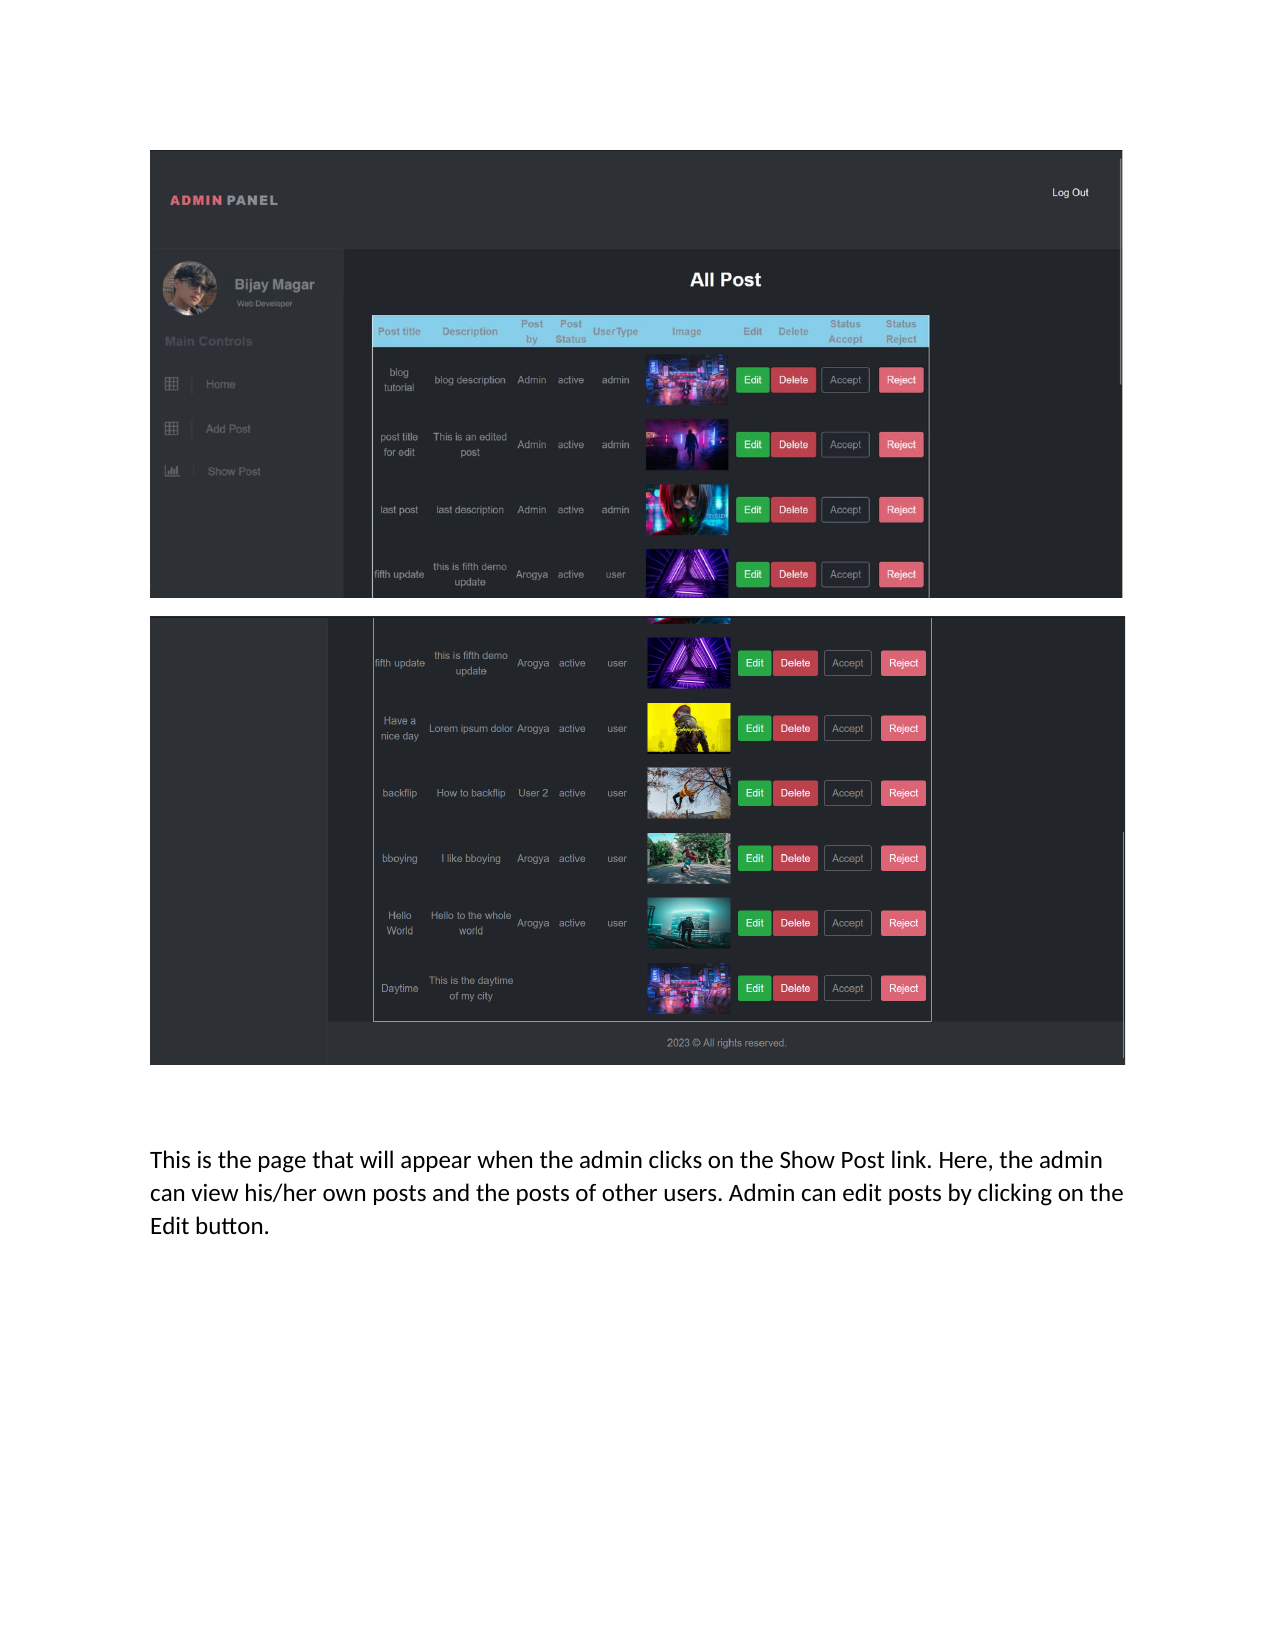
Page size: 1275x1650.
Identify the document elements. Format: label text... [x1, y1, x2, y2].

picture [150, 150, 1123, 598]
text This is the page that will appear when the admin clicks on the Show Post link. Here, the admin can view his/her own posts and the posts of other users. Admin can edit posts by clicking on the Edit button. [150, 1144, 1125, 1241]
picture [150, 616, 1125, 1065]
